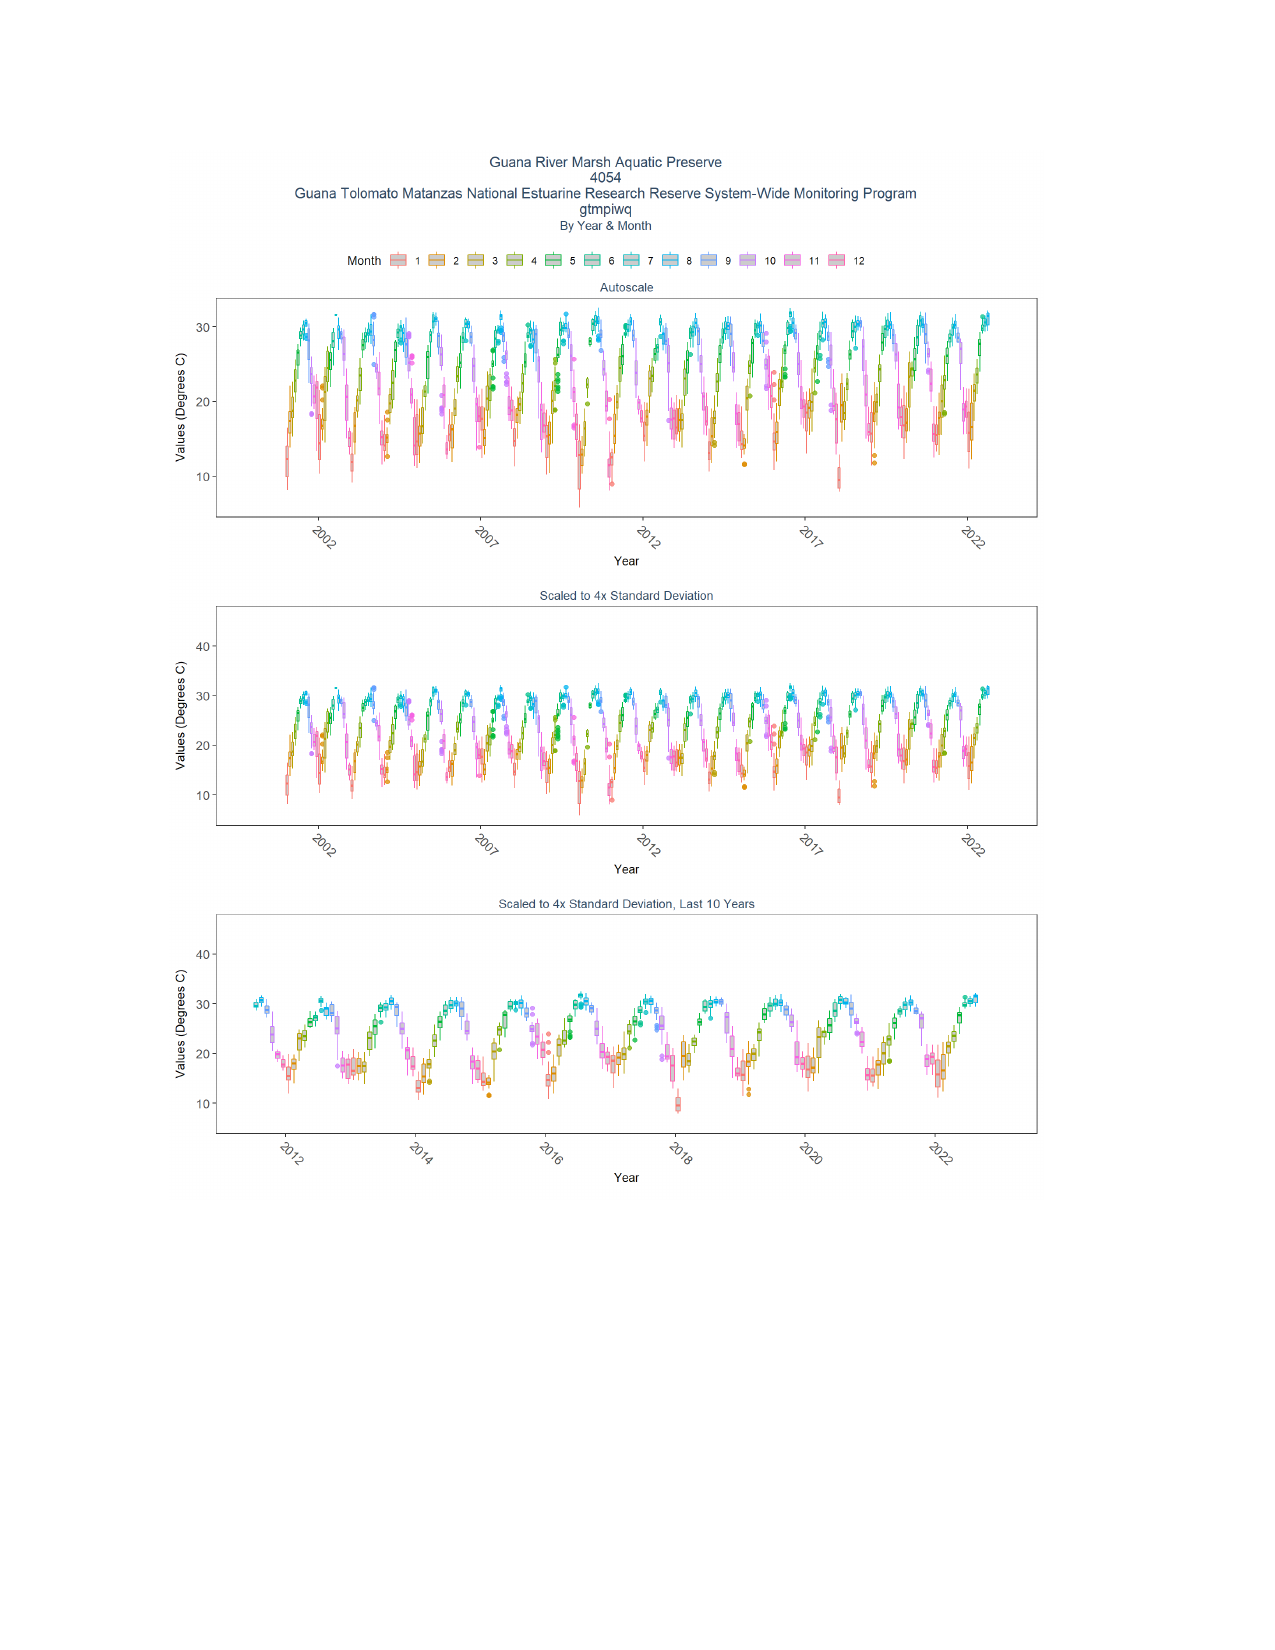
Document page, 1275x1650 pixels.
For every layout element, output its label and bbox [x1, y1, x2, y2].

picture [168, 150, 1044, 1200]
